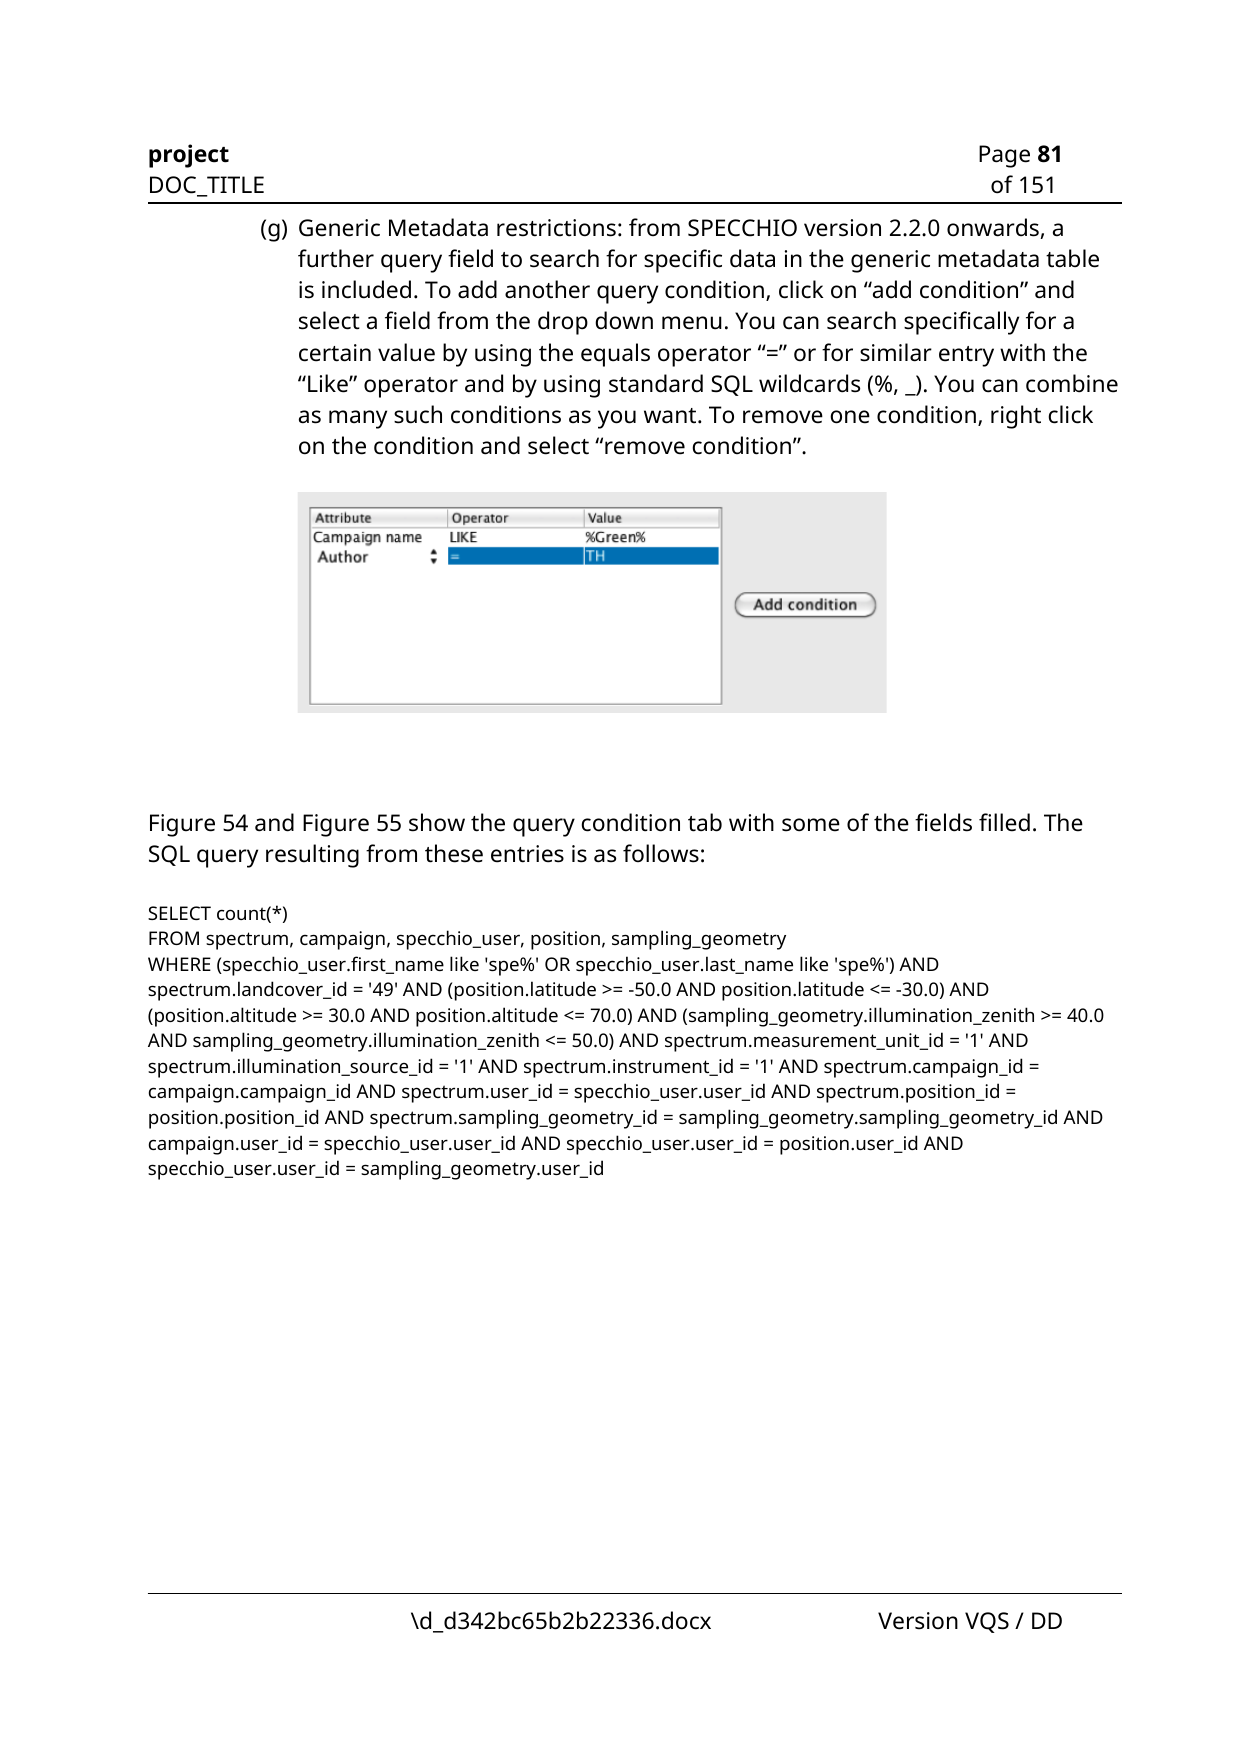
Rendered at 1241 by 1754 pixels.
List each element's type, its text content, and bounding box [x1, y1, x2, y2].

picture [297, 492, 887, 713]
text FROM spectrum, campaign, specchio_user, position, sampling_geometry [148, 926, 1122, 951]
text Figure 54 and Figure 55 show the query condition tab with some of the fields filled. The SQL query resulting from these entries is as follows: SELECT count(*) [148, 806, 1122, 926]
text WHERE (specchio_user.first_name like 'spe%' OR specchio_user.last_name like 'spe%') AND spectrum.landcover_id = '49' AND (position.latitude >= -50.0 AND position.latitude <= -30.0) AND (position.altitude >= 30.0 AND position.altitude <= 70.0) AND (sampling_geometry.illumination_zenith >= 40.0 AND sampling_geometry.illumination_zenith <= 50.0) AND spectrum.measurement_unit_id = '1' AND spectrum.illumination_source_id = '1' AND spectrum.instrument_id = '1' AND spectrum.campaign_id = campaign.campaign_id AND spectrum.user_id = specchio_user.user_id AND spectrum.position_id = position.position_id AND spectrum.sampling_geometry_id = sampling_geometry.sampling_geometry_id AND campaign.user_id = specchio_user.user_id AND specchio_user.user_id = position.user_id AND specchio_user.user_id = sampling_geometry.user_id [148, 951, 1122, 1181]
